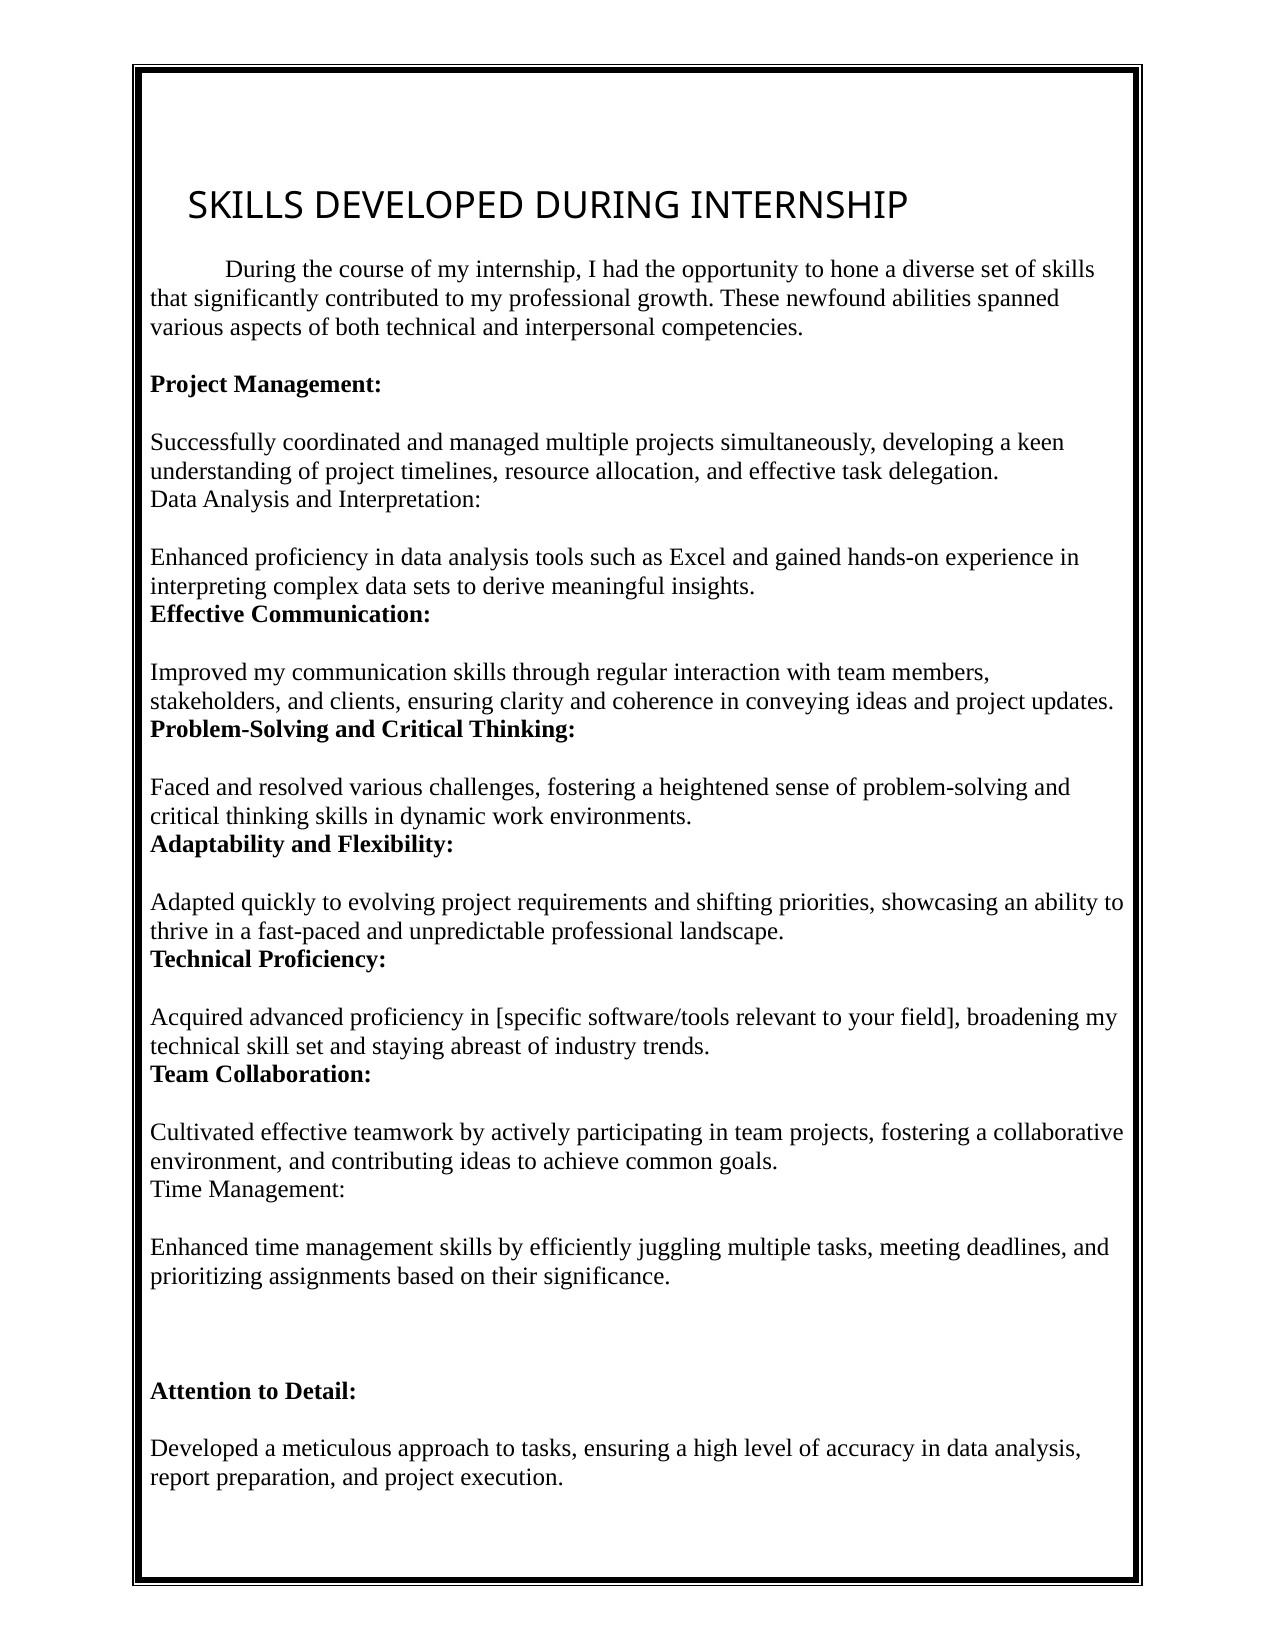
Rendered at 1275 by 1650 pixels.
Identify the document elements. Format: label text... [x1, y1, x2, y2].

text Effective Communication: [150, 599, 1125, 628]
text Project Management: [150, 369, 1125, 398]
text Faced and resolved various challenges, fostering a heightened sense of problem-solving and critical thinking skills in dynamic work environments. [150, 772, 1125, 829]
text Data Analysis and Interpretation: [150, 484, 1125, 513]
text Time Management: [150, 1174, 1125, 1203]
text Cultivated effective teamwork by actively participating in team projects, fostering a collaborative environment, and contributing ideas to achieve common goals. [150, 1117, 1125, 1174]
text Technical Proficiency: [150, 944, 1125, 973]
text During the course of my internship, I had the opportunity to hone a diverse set of skills that significantly contributed to my professional growth. These newfound abilities spanned various aspects of both technical and interpersonal competencies. [150, 254, 1125, 341]
text Improved my communication skills through regular interaction with team members, stakeholders, and clients, ensuring clarity and coherence in conveying ideas and project updates. [150, 657, 1125, 714]
text Developed a meticulous approach to tasks, ensuring a high level of accuracy in data analysis, report preparation, and project execution. [150, 1433, 1125, 1491]
text Problem-Solving and Critical Thinking: [150, 714, 1125, 743]
text Successfully coordinated and managed multiple projects simultaneously, developing a keen understanding of project timelines, resource allocation, and effective task delegation. [150, 427, 1125, 484]
text SKILLS DEVELOPED DURING INTERNSHIP [150, 178, 1125, 229]
text Enhanced time management skills by efficiently juggling multiple tasks, meeting deadlines, and prioritizing assignments based on their significance. [150, 1232, 1125, 1289]
text Adaptability and Flexibility: [150, 829, 1125, 858]
text Team Collaboration: [150, 1059, 1125, 1088]
text Enhanced proficiency in data analysis tools such as Excel and gained hands-on experience in interpreting complex data sets to derive meaningful insights. [150, 542, 1125, 599]
text Acquired advanced proficiency in [specific software/tools relevant to your field], broadening my technical skill set and staying abreast of industry trends. [150, 1002, 1125, 1059]
text Adapted quickly to evolving project requirements and shifting priorities, showcasing an ability to thrive in a fast-paced and unpredictable professional landscape. [150, 887, 1125, 944]
text Attention to Detail: [150, 1376, 1125, 1404]
